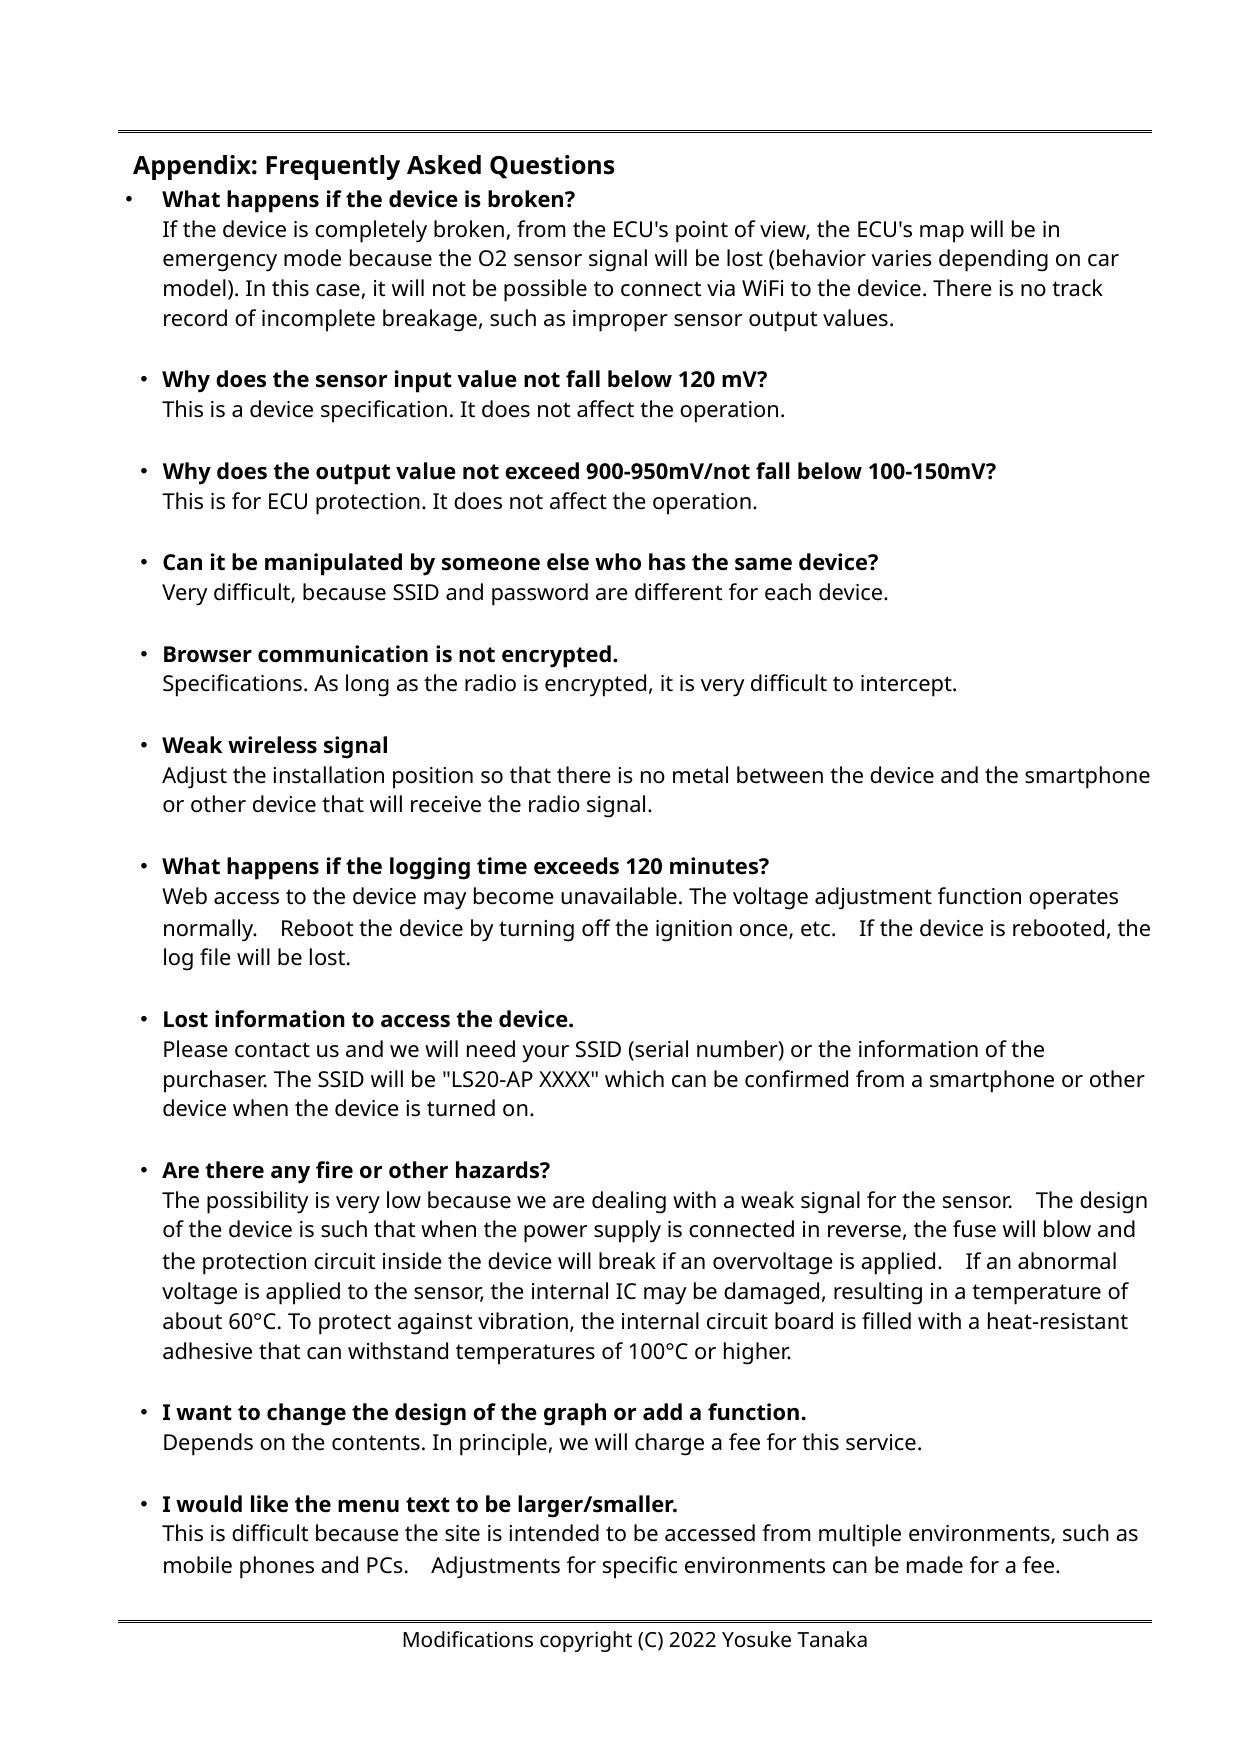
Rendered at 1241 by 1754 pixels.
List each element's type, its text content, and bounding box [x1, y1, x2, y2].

text This is difficult because the site is intended to be accessed from multiple environments, such as mobile phones and PCs. Adjustments for specific environments can be made for a fee. [162, 1518, 1152, 1580]
text Please contact us and we will need your SSID (serial number) or the information of the purchaser. The SSID will be "LS20-AP XXXX" which can be confirmed from a smartphone or other device when the device is turned on. [162, 1034, 1152, 1123]
list Weak wireless signal [133, 728, 1152, 760]
list What happens if the logging time exceeds 120 minutes? [133, 849, 1152, 881]
list I want to change the design of the graph or add a function. [133, 1395, 1152, 1427]
text Web access to the device may become unavailable. The voltage adjustment function operates normally. Reboot the device by turning off the ignition once, etc. If the device is rebooted, the log file will be lost. [162, 881, 1152, 972]
text The possibility is very low because we are dealing with a weak signal for the sensor. The design of the device is such that when the power supply is connected in reverse, the fuse will blow and the protection circuit inside the device will break if an overvoltage is applied. If an abnormal voltage is applied to the sensor, the internal IC may be damaged, resulting in a temperature of about 60°C. To protect against vibration, the internal circuit board is filled with a heat-resistant adhesive that can withstand temperatures of 100°C or higher. [162, 1185, 1152, 1365]
text Specifications. As long as the radio is encrypted, it is very difficult to intercept. [162, 668, 1152, 698]
list Are there any fire or other hazards? [133, 1153, 1152, 1185]
list What happens if the device is broken? [118, 182, 1152, 213]
text Very difficult, because SSID and password are different for each device. [162, 577, 1152, 607]
text This is for ECU protection. It does not affect the operation. [162, 486, 1152, 515]
text This is a device specification. It does not affect the operation. [162, 394, 1152, 424]
list Why does the sensor input value not fall below 120 mV? [133, 362, 1152, 394]
list Browser communication is not encrypted. [133, 637, 1152, 668]
text Adjust the installation position so that there is no metal between the device and the smartphone or other device that will receive the radio signal. [162, 760, 1152, 819]
list I would like the menu text to be larger/smaller. [133, 1487, 1152, 1518]
list Why does the output value not exceed 900-950mV/not fall below 100-150mV? [133, 454, 1152, 486]
text Depends on the contents. In principle, we will charge a fee for this service. [162, 1427, 1152, 1457]
title Appendix: Frequently Asked Questions [133, 148, 1130, 182]
text If the device is completely broken, from the ECU's point of view, the ECU's map will be in emergency mode because the O2 sensor signal will be lost (behavior varies depending on car model). In this case, it will not be possible to connect via WiFi to the device. There is no track record of incomplete breakage, such as improper sensor output values. [162, 213, 1152, 333]
list Lost information to access the device. [133, 1002, 1152, 1034]
list Can it be manipulated by someone else who has the same device? [133, 545, 1152, 577]
